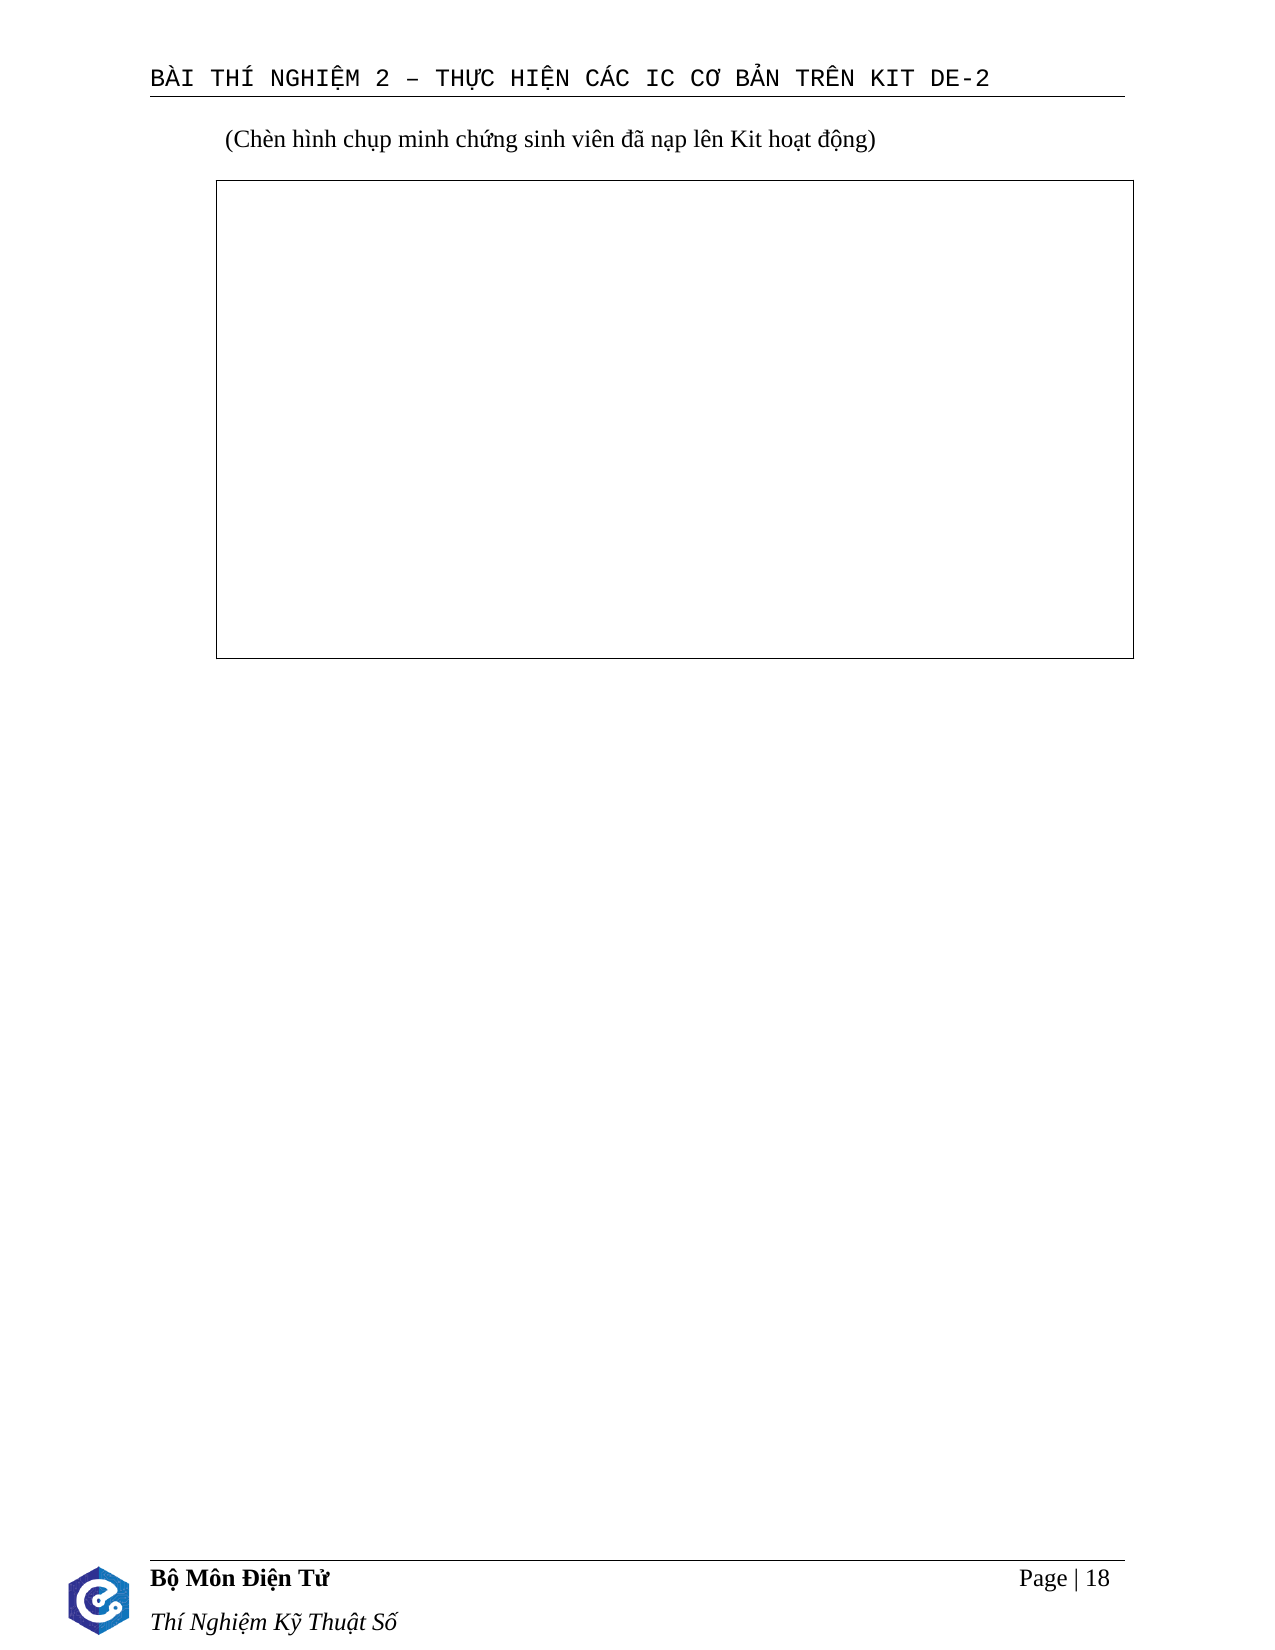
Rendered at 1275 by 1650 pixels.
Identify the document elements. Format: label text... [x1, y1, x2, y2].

list (Chèn hình chụp minh chứng sinh viên đã nạp lên Kit hoạt động) [225, 124, 1125, 153]
picture [63, 1566, 133, 1635]
